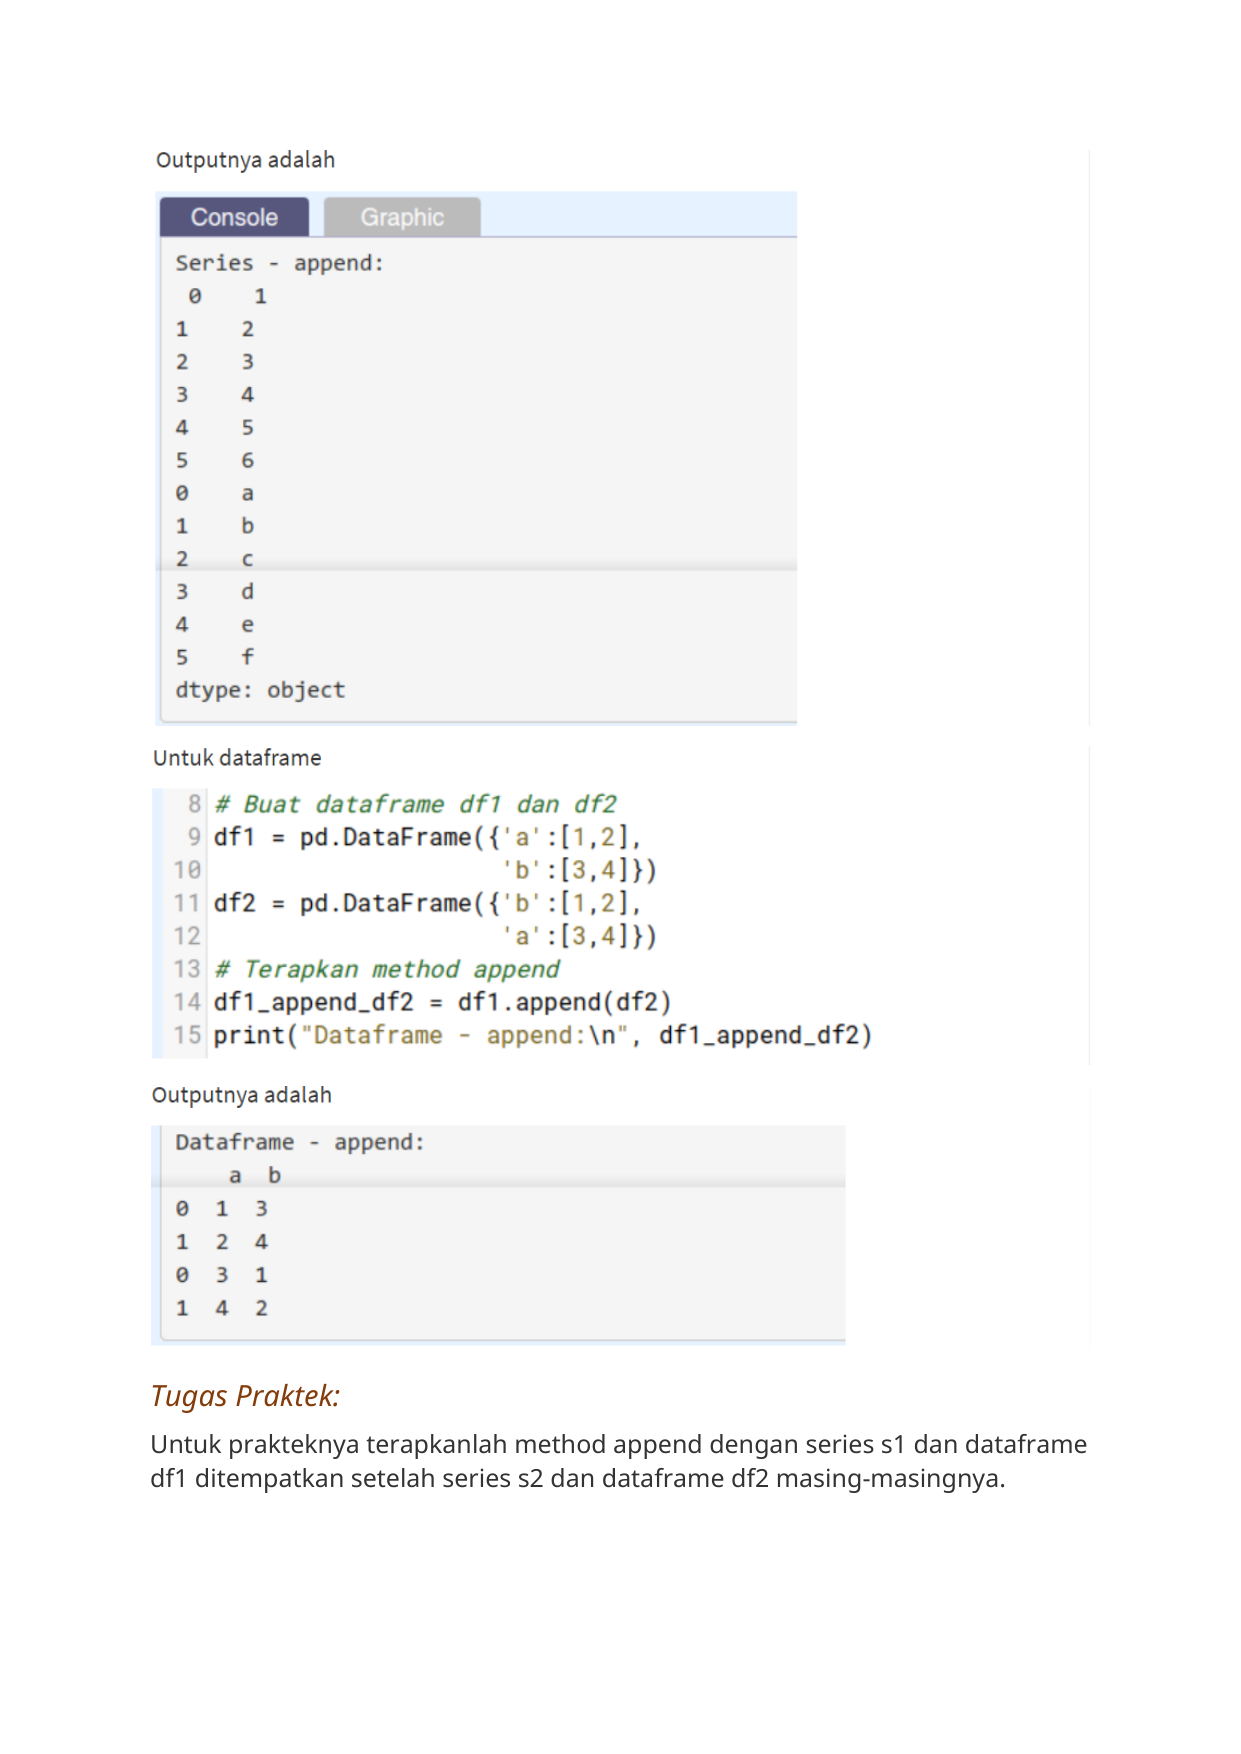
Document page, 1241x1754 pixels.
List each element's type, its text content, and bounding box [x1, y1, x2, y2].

text Untuk prakteknya terapkanlah method append dengan series s1 dan dataframe df1 ditempatkan setelah series s2 dan dataframe df2 masing-masingnya. [150, 1427, 1090, 1495]
picture [150, 150, 1091, 726]
picture [150, 746, 1091, 1065]
picture [150, 1086, 1091, 1350]
subtitle Tugas Praktek: [150, 1375, 1090, 1414]
